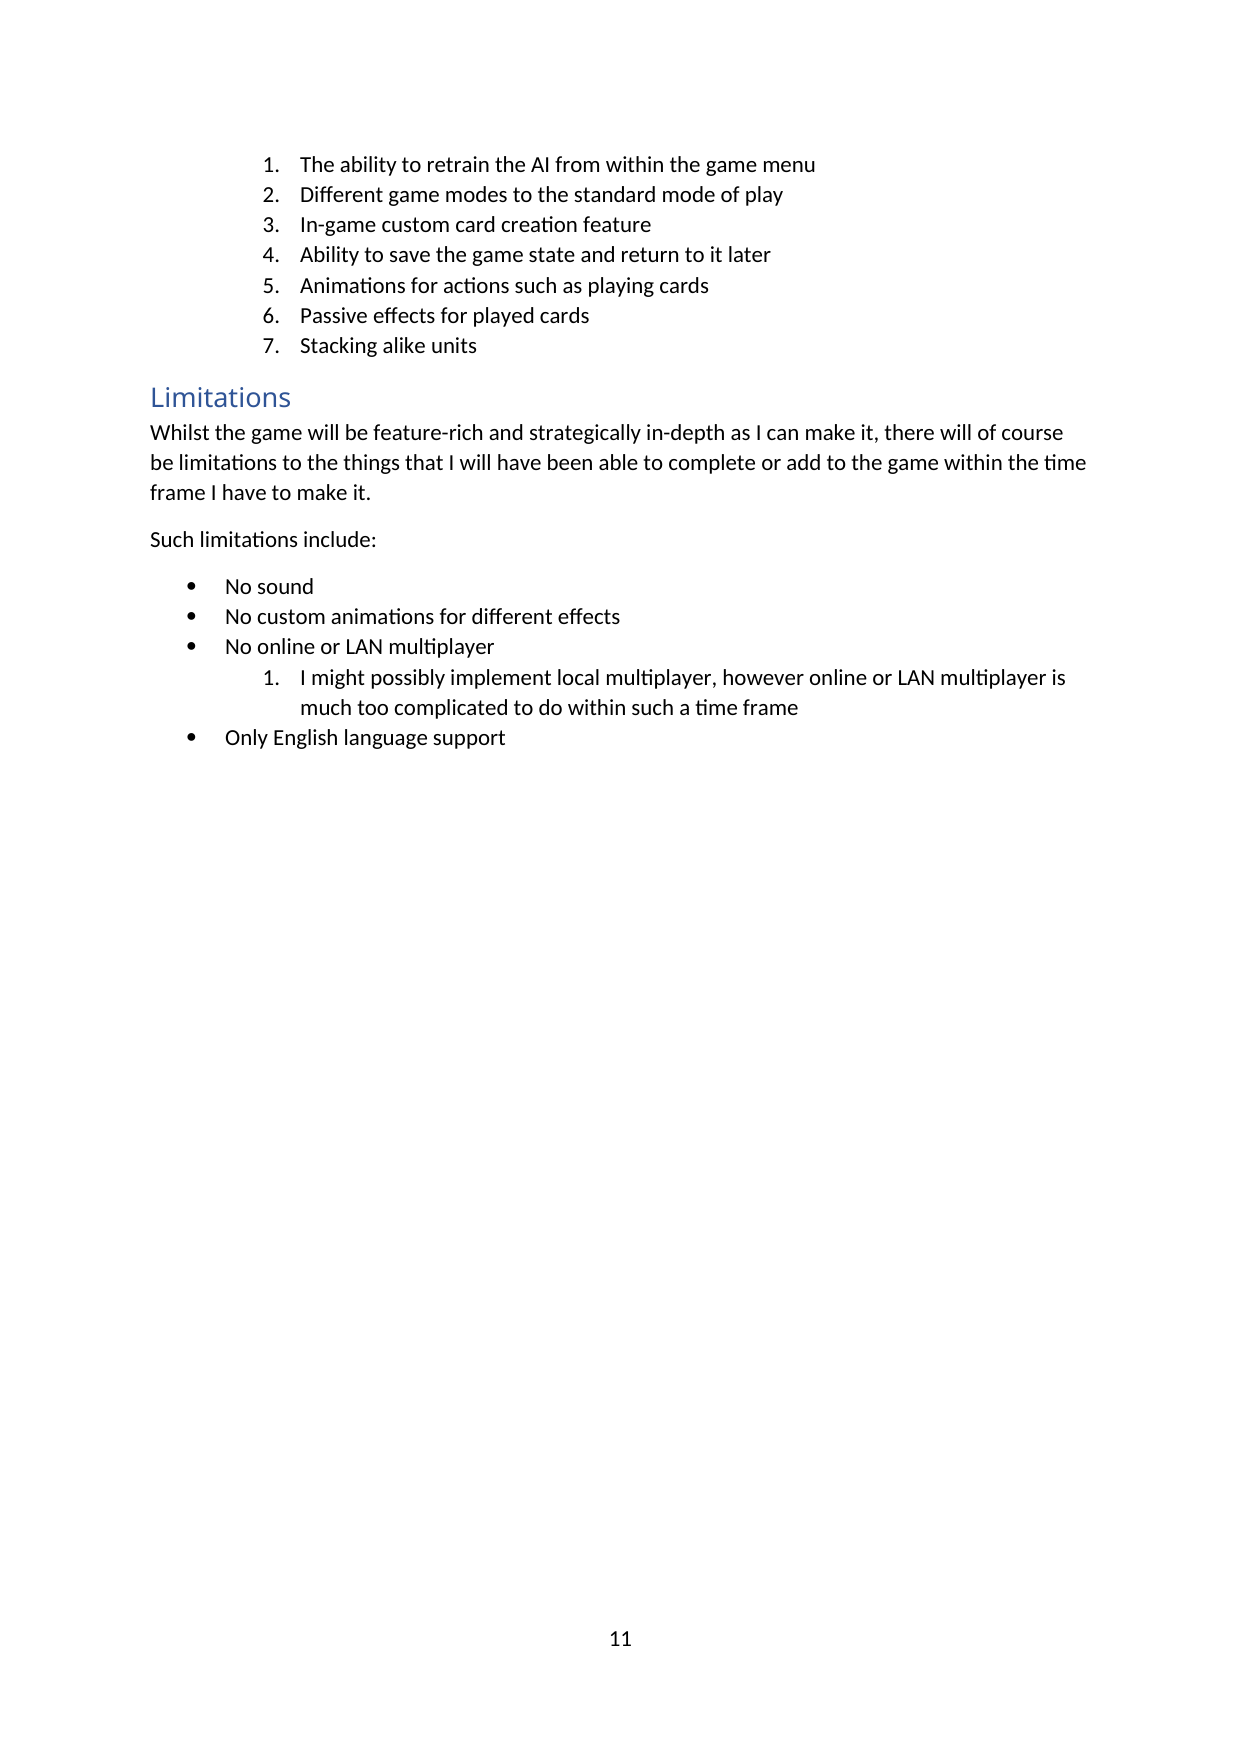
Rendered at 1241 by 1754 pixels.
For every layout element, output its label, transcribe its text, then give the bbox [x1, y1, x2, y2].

list In-game custom card creation feature [262, 210, 1090, 238]
list Stacking alike units [262, 331, 1090, 359]
text Whilst the game will be feature-rich and strategically in-depth as I can make it, there will of course be limitations to the things that I will have been able to complete or add to the game within the time frame I have to make it. [150, 418, 1090, 506]
list The ability to retrain the AI from within the game menu [262, 150, 1090, 178]
list No custom animations for different effects [187, 602, 1090, 630]
list Ability to save the game state and return to it later [262, 241, 1090, 269]
list Only English language support [187, 723, 1090, 751]
subtitle Limitations [150, 378, 1090, 415]
list No sound [187, 572, 1090, 600]
list No online or LAN multiplayer [187, 632, 1090, 661]
list Animations for actions such as playing cards [262, 271, 1090, 299]
list I might possibly implement local multiplayer, however online or LAN multiplayer is much too complicated to do within such a time frame [262, 663, 1090, 721]
text Such limitations include: [150, 525, 1090, 553]
list Passive effects for played cards [262, 301, 1090, 329]
list Different game modes to the standard mode of play [262, 180, 1090, 208]
